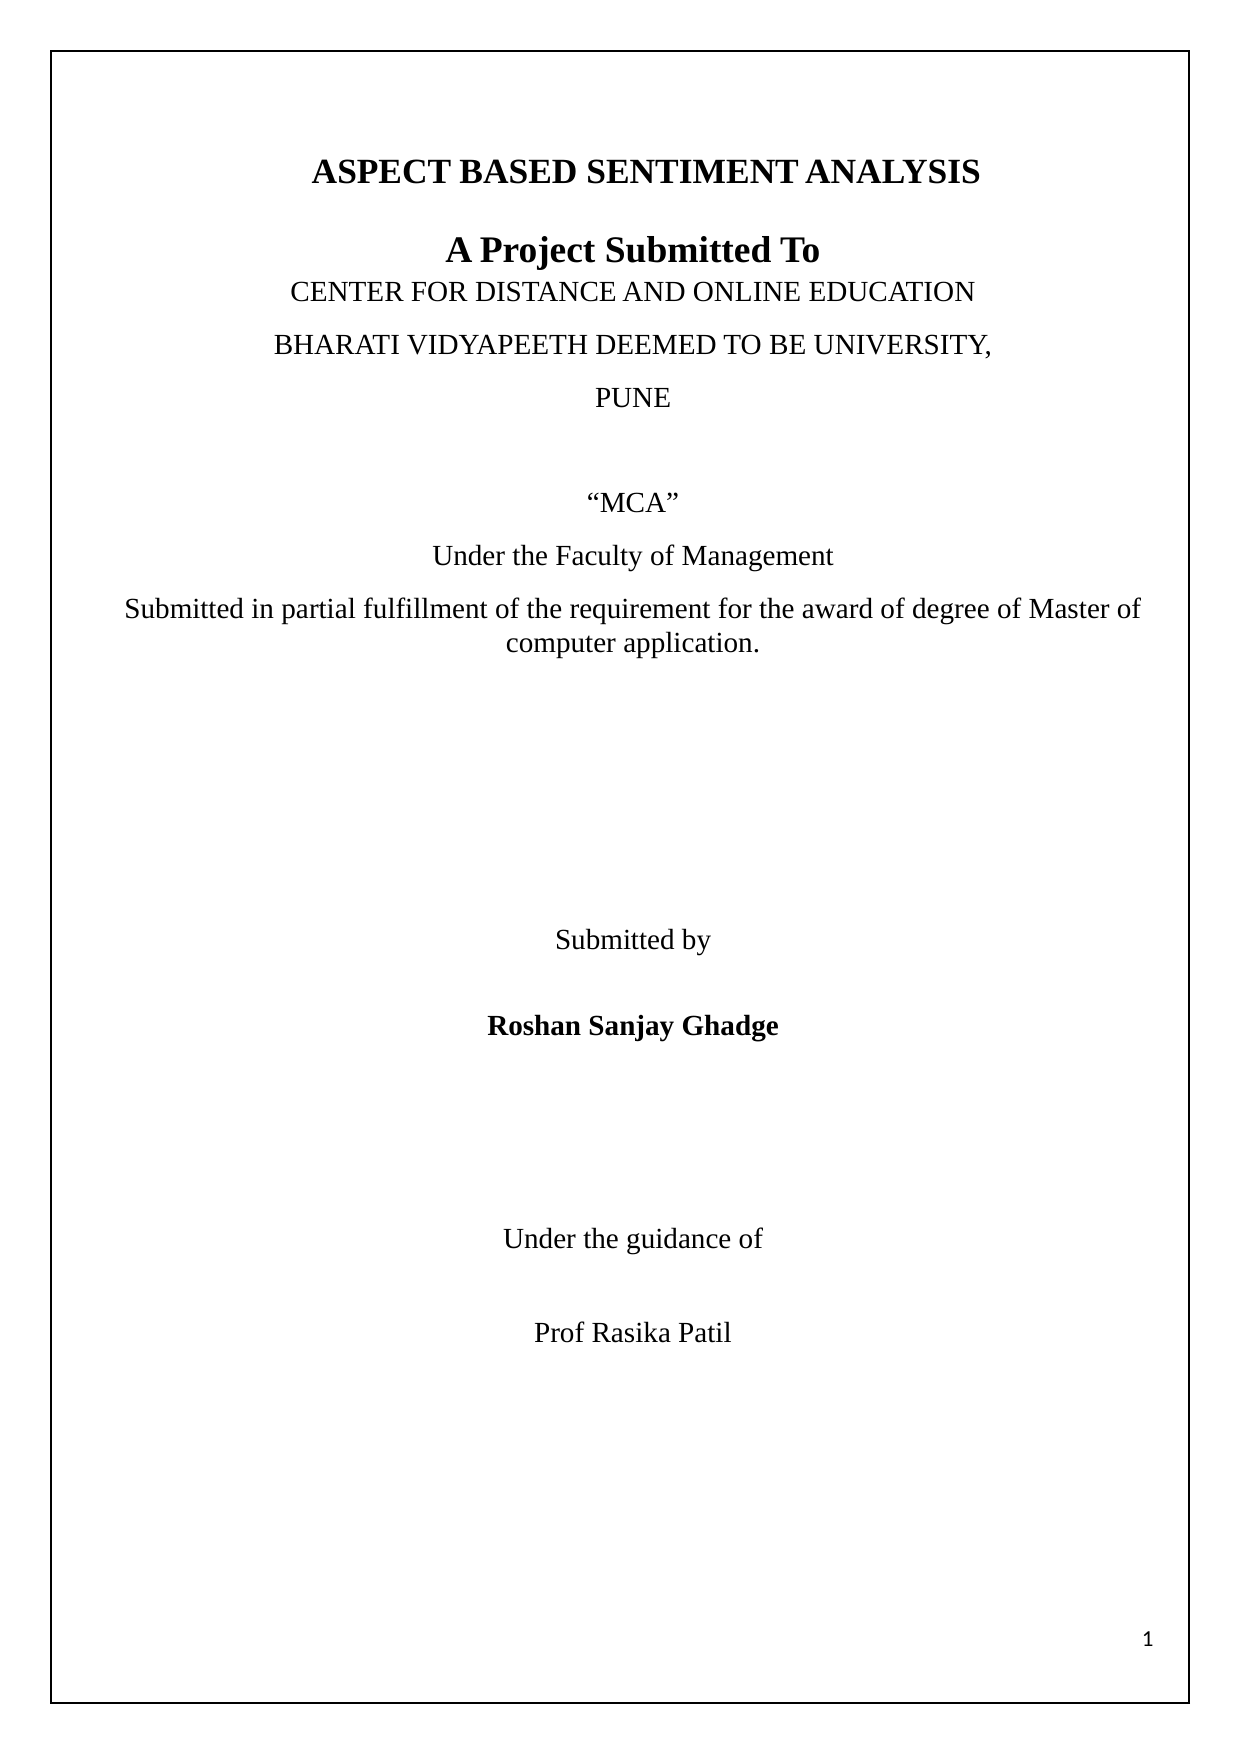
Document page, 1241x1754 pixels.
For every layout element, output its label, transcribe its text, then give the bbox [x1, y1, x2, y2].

text Under the Faculty of Management [112, 538, 1153, 572]
text Submitted in partial fulfillment of the requirement for the award of degree of Master of computer application. [112, 591, 1153, 658]
subtitle A Project Submitted To [112, 228, 1153, 271]
text Prof Rasika Patil [112, 1315, 1153, 1349]
text Roshan Sanjay Ghadge [112, 1008, 1153, 1041]
text PUNE [112, 380, 1153, 413]
subtitle Submitted by [112, 922, 1153, 956]
subtitle Under the guidance of [112, 1221, 1153, 1255]
text “MCA” [112, 486, 1153, 519]
text BHARATI VIDYAPEETH DEEMED TO BE UNIVERSITY, [112, 327, 1153, 361]
text CENTER FOR DISTANCE AND ONLINE EDUCATION [112, 274, 1153, 308]
text ASPECT BASED SENTIMENT ANALYSIS [224, 150, 1068, 191]
